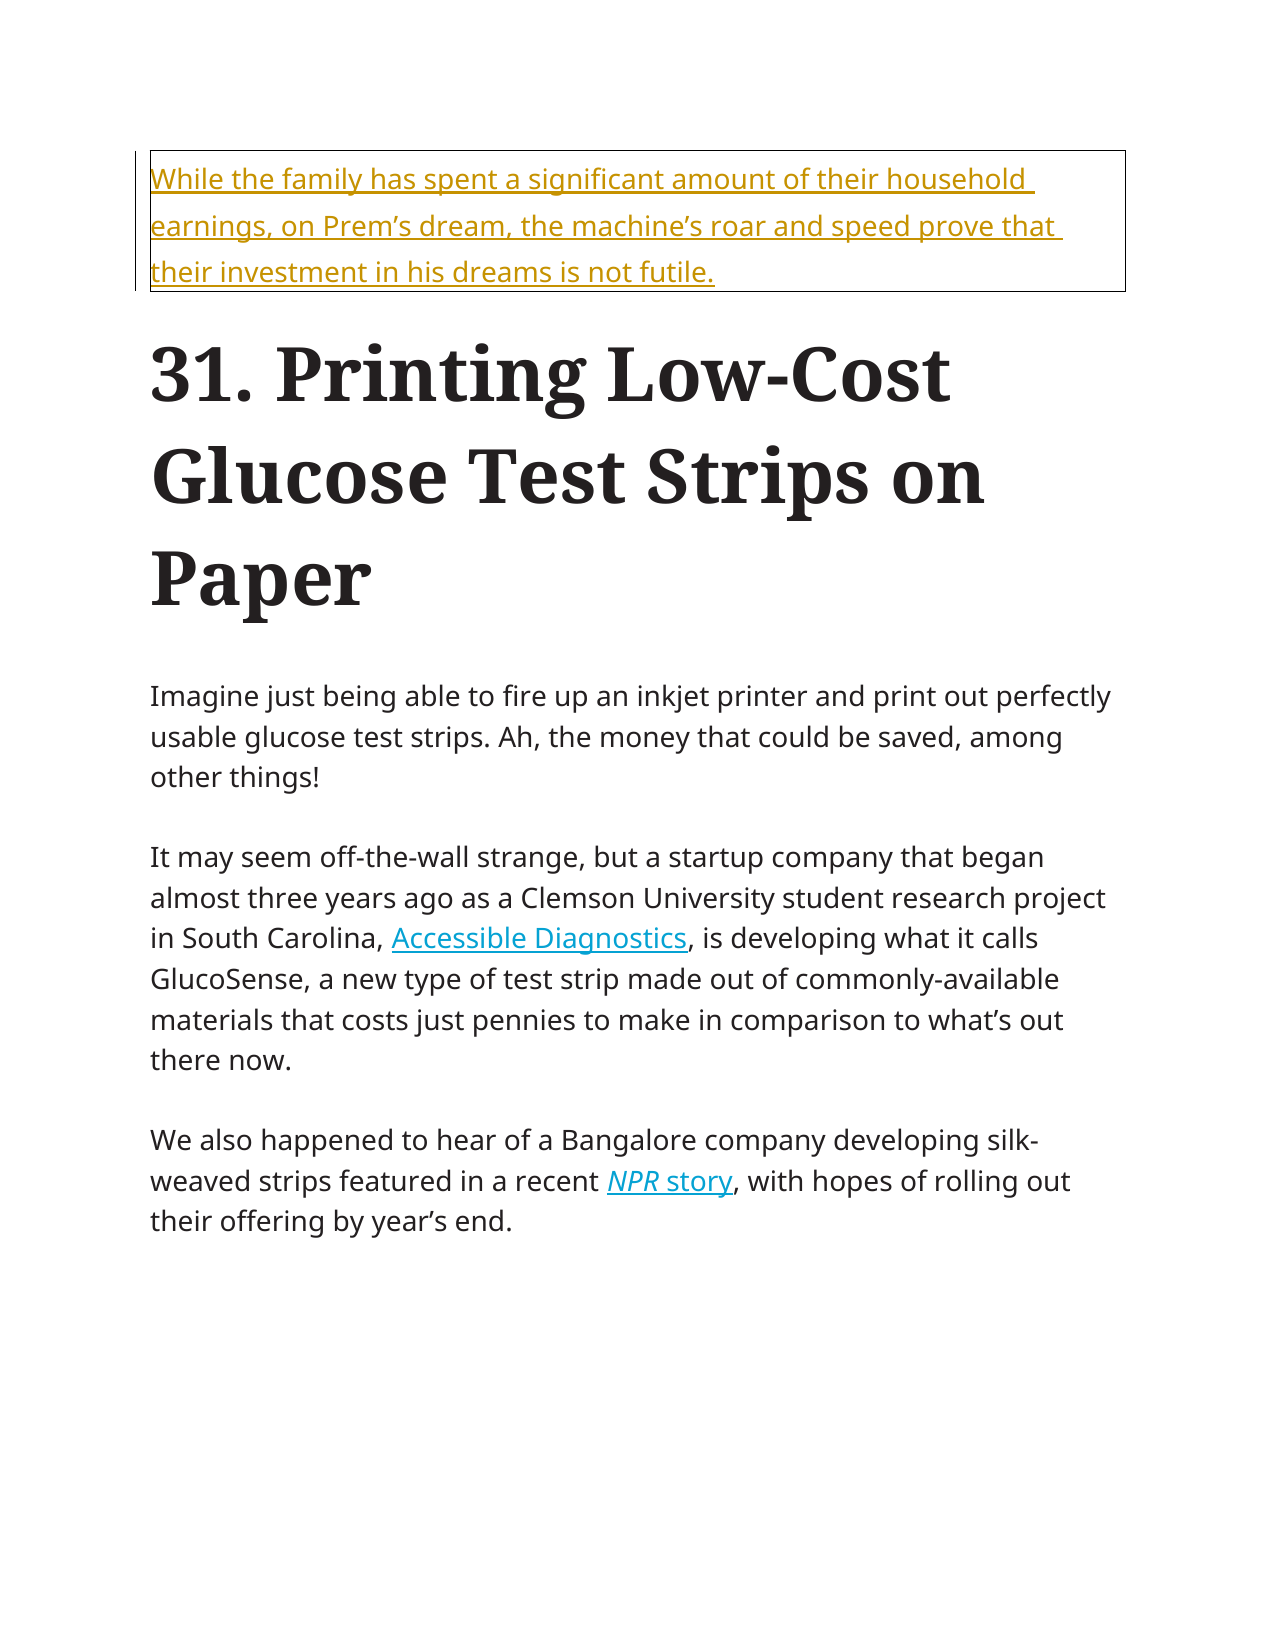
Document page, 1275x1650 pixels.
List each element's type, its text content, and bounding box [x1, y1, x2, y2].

text It may seem off-the-wall strange, but a startup company that began almost three years ago as a Clemson University student research project in South Carolina, Accessible Diagnostics, is developing what it calls GlucoSense, a new type of test strip made out of commonly-available materials that costs just pennies to make in comparison to what’s out there now. [150, 835, 1125, 1079]
text We also happened to hear of a Bangalore company developing silk-weaved strips featured in a recent NPR story, with hopes of rolling out their offering by year’s end. [150, 1118, 1125, 1240]
subtitle 31. Printing Low-Cost Glucose Test Strips on Paper [150, 321, 1125, 627]
text Imagine just being able to fire up an inkjet printer and print out perfectly usable glucose test strips. Ah, the money that could be saved, among other things! [150, 674, 1125, 796]
